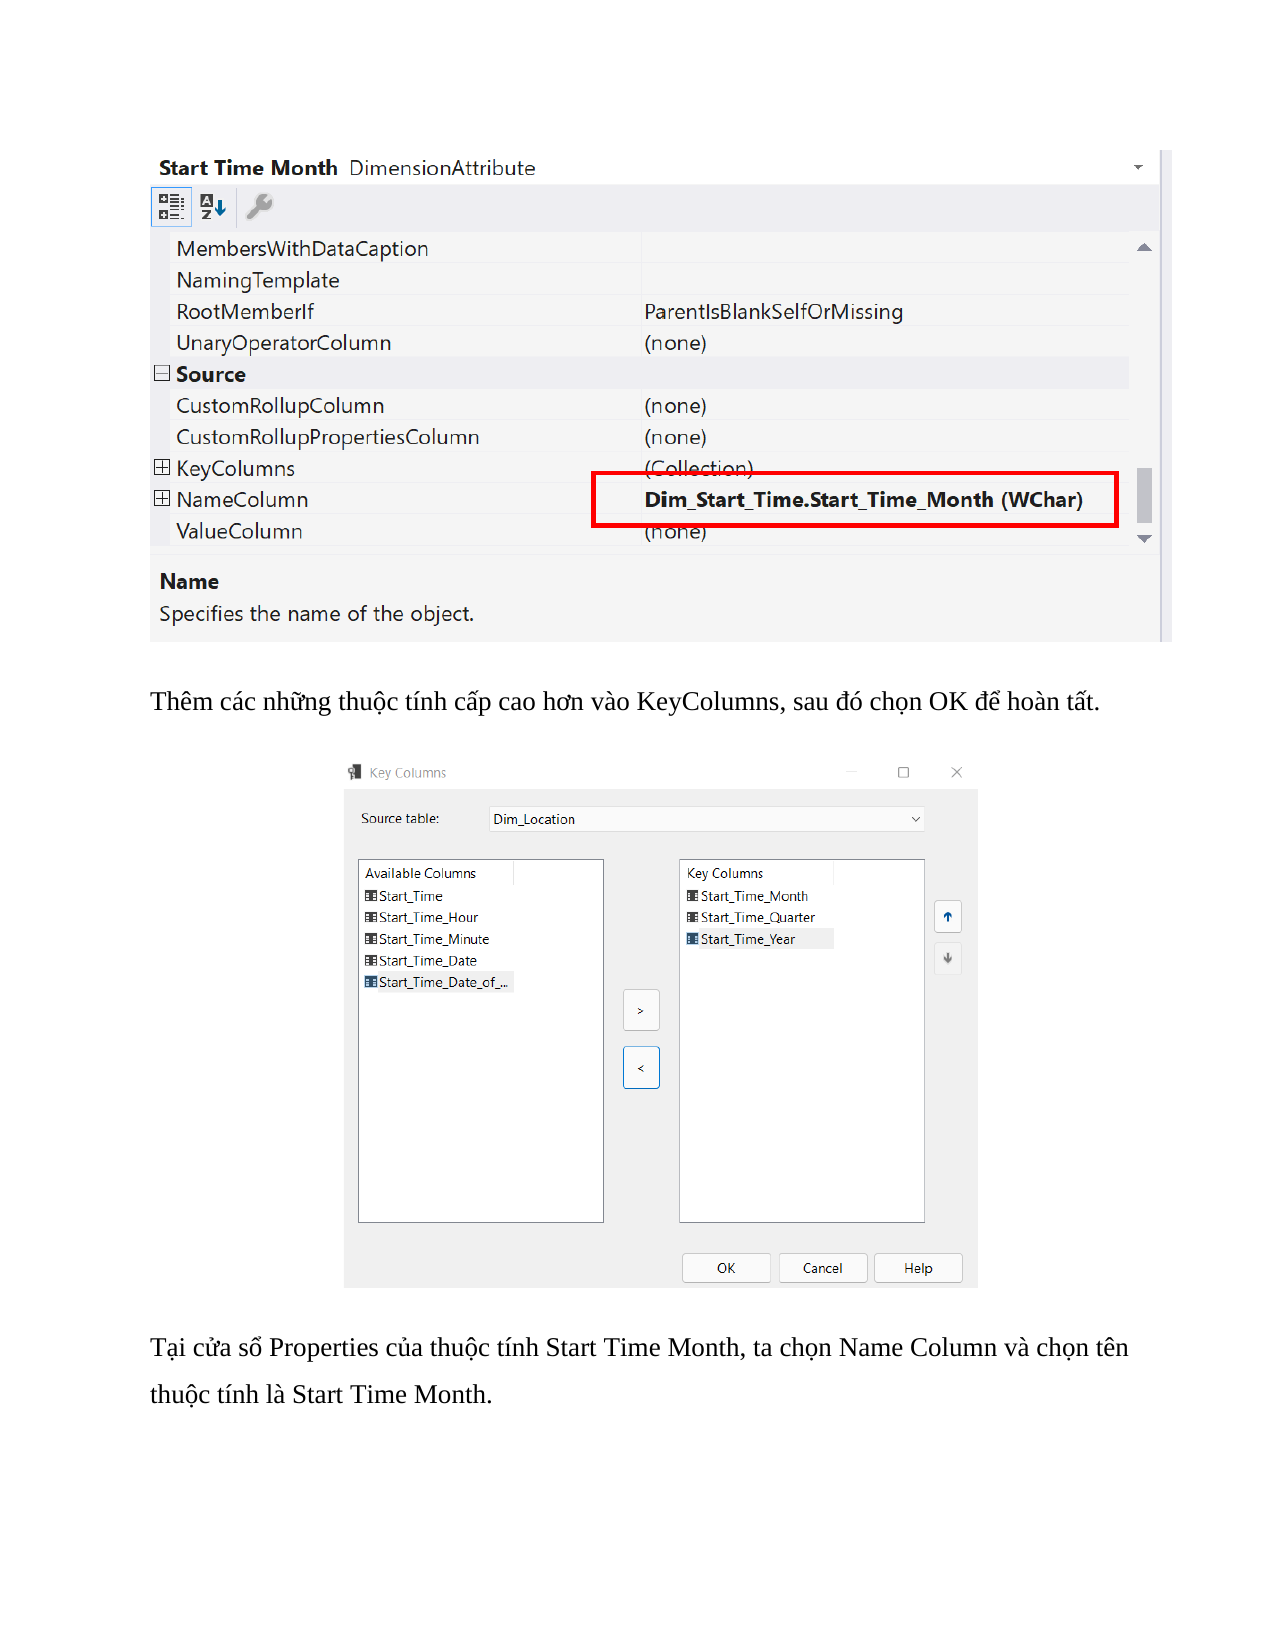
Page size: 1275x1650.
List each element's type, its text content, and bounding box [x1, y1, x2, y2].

picture [150, 150, 1172, 642]
text Tại cửa sổ Properties của thuộc tính Start Time Month, ta chọn Name Column và chọn tên thuộc tính là Start Time Month. [150, 1331, 1172, 1409]
text Thêm các những thuộc tính cấp cao hơn vào KeyColumns, sau đó chọn OK để hoàn tất. [150, 685, 1172, 716]
picture [343, 760, 978, 1288]
